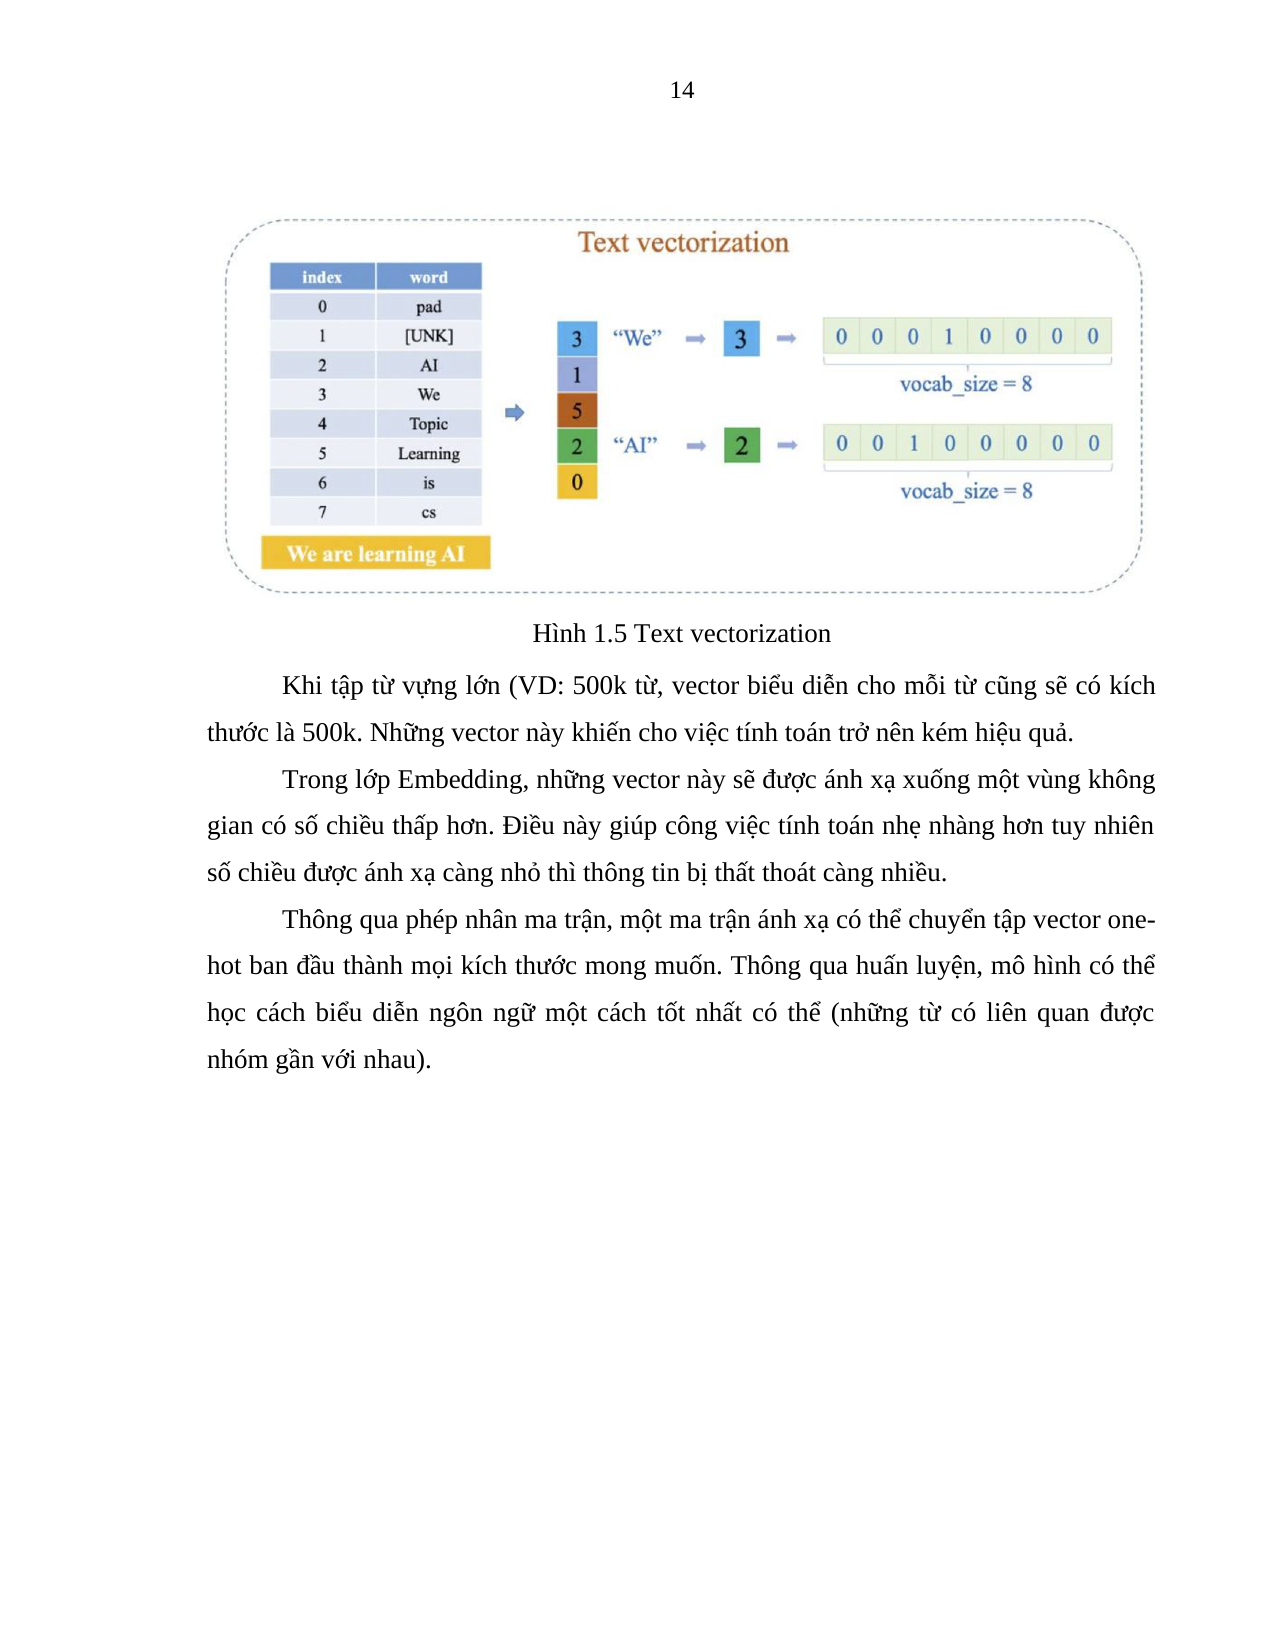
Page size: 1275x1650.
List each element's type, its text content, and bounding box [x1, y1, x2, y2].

text Khi tập từ vựng lớn (VD: 500k từ, vector biểu diễn cho mỗi từ cũng sẽ có kích thước là 500k. Những vector này khiến cho việc tính toán trở nên kém hiệu quả. [207, 669, 1157, 747]
text Trong lớp Embedding, những vector này sẽ được ánh xạ xuống một vùng không gian có số chiều thấp hơn. Điều này giúp công việc tính toán nhẹ nhàng hơn tuy nhiên số chiều được ánh xạ càng nhỏ thì thông tin bị thất thoát càng nhiều. [207, 763, 1157, 887]
picture [206, 206, 1157, 602]
text Hình 1.5 Text vectorization [207, 617, 1157, 648]
text Thông qua phép nhân ma trận, một ma trận ánh xạ có thể chuyển tập vector one-hot ban đầu thành mọi kích thước mong muốn. Thông qua huấn luyện, mô hình có thể học cách biểu diễn ngôn ngữ một cách tốt nhất có thể (những từ có liên quan được nhóm gần với nhau). [207, 903, 1157, 1074]
